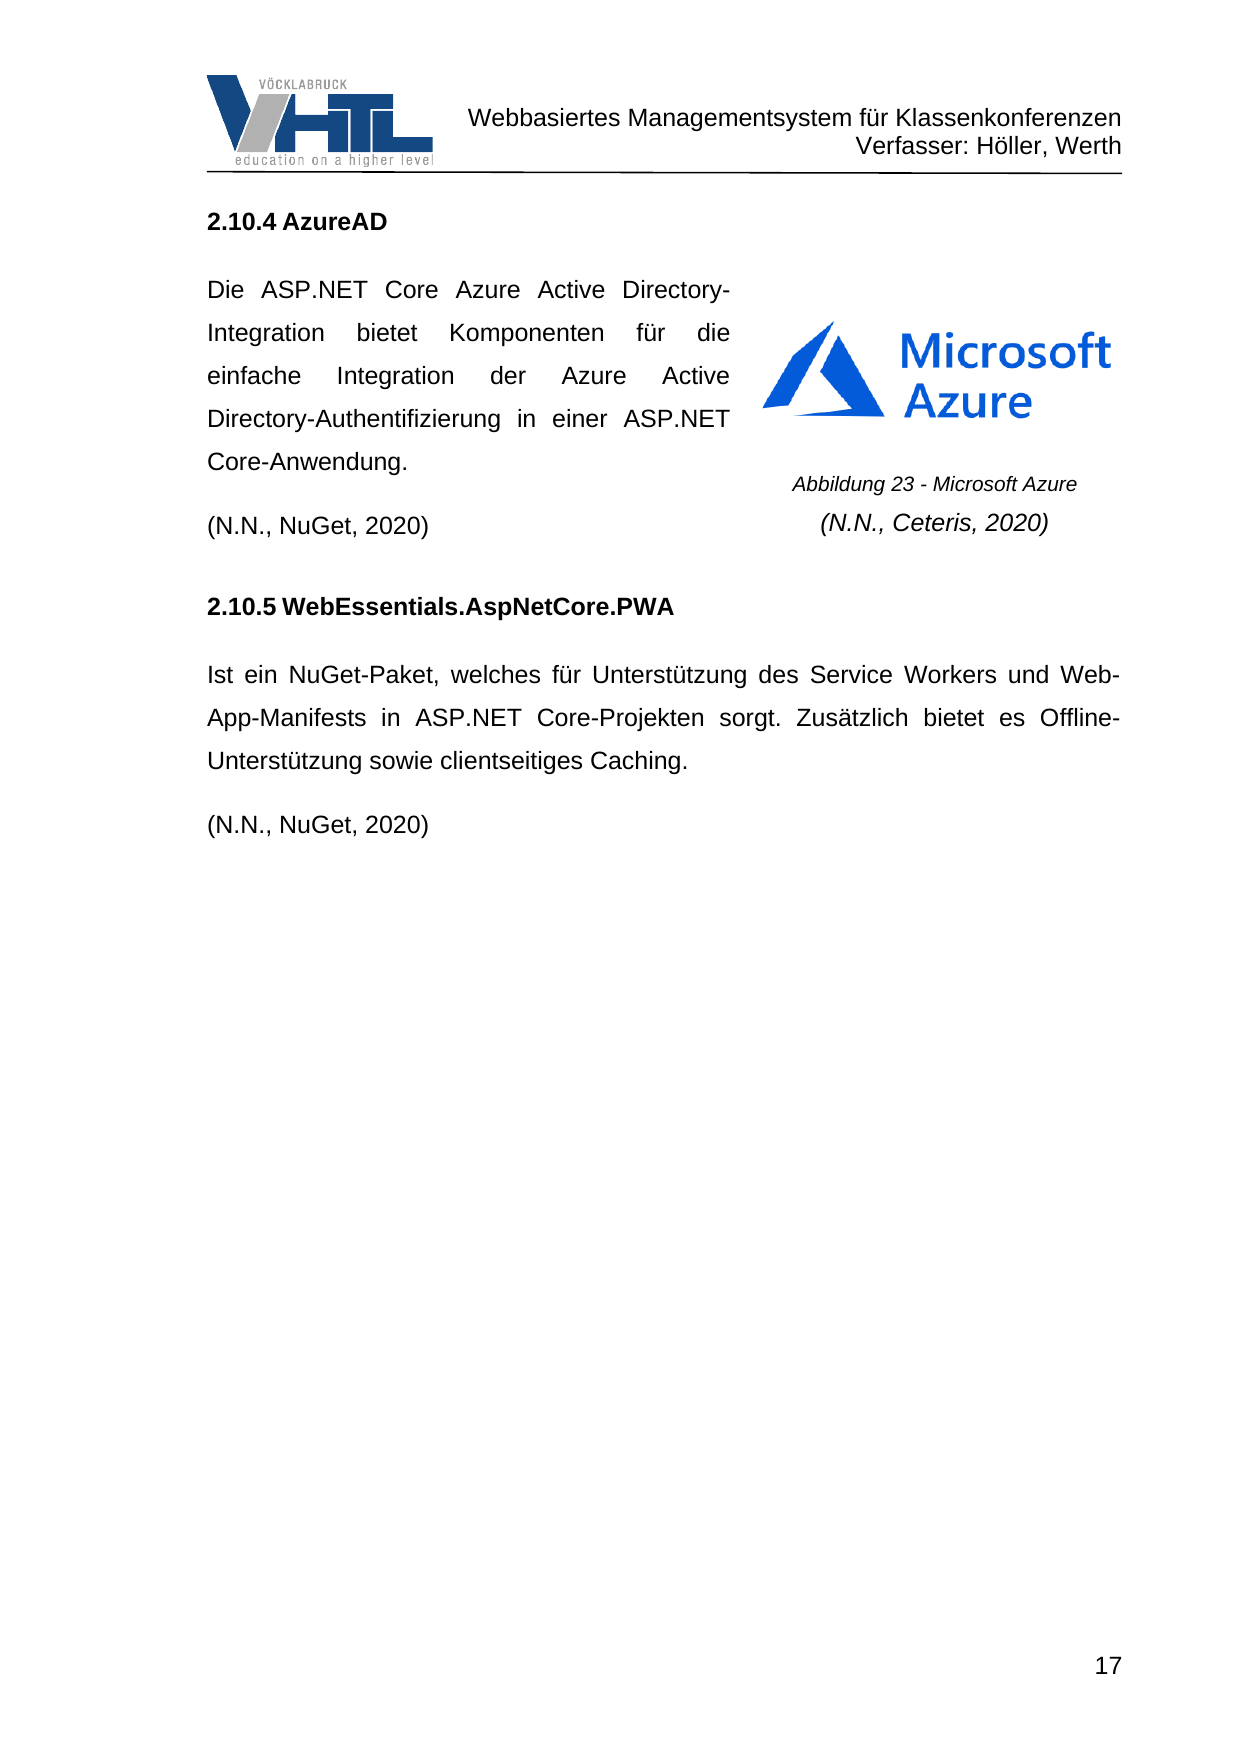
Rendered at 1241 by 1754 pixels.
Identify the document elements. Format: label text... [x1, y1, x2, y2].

subtitle WebEssentials.AspNetCore.PWA [207, 592, 1122, 621]
subtitle AzureAD [207, 207, 1122, 236]
picture [749, 276, 1123, 463]
picture [206, 75, 433, 167]
text Ist ein NuGet-Paket, welches für Unterstützung des Service Workers und Web-App-Manifests in ASP.NET Core-Projekten sorgt. Zusätzlich bietet es Offline-Unterstützung sowie clientseitiges Caching. [207, 660, 1122, 775]
